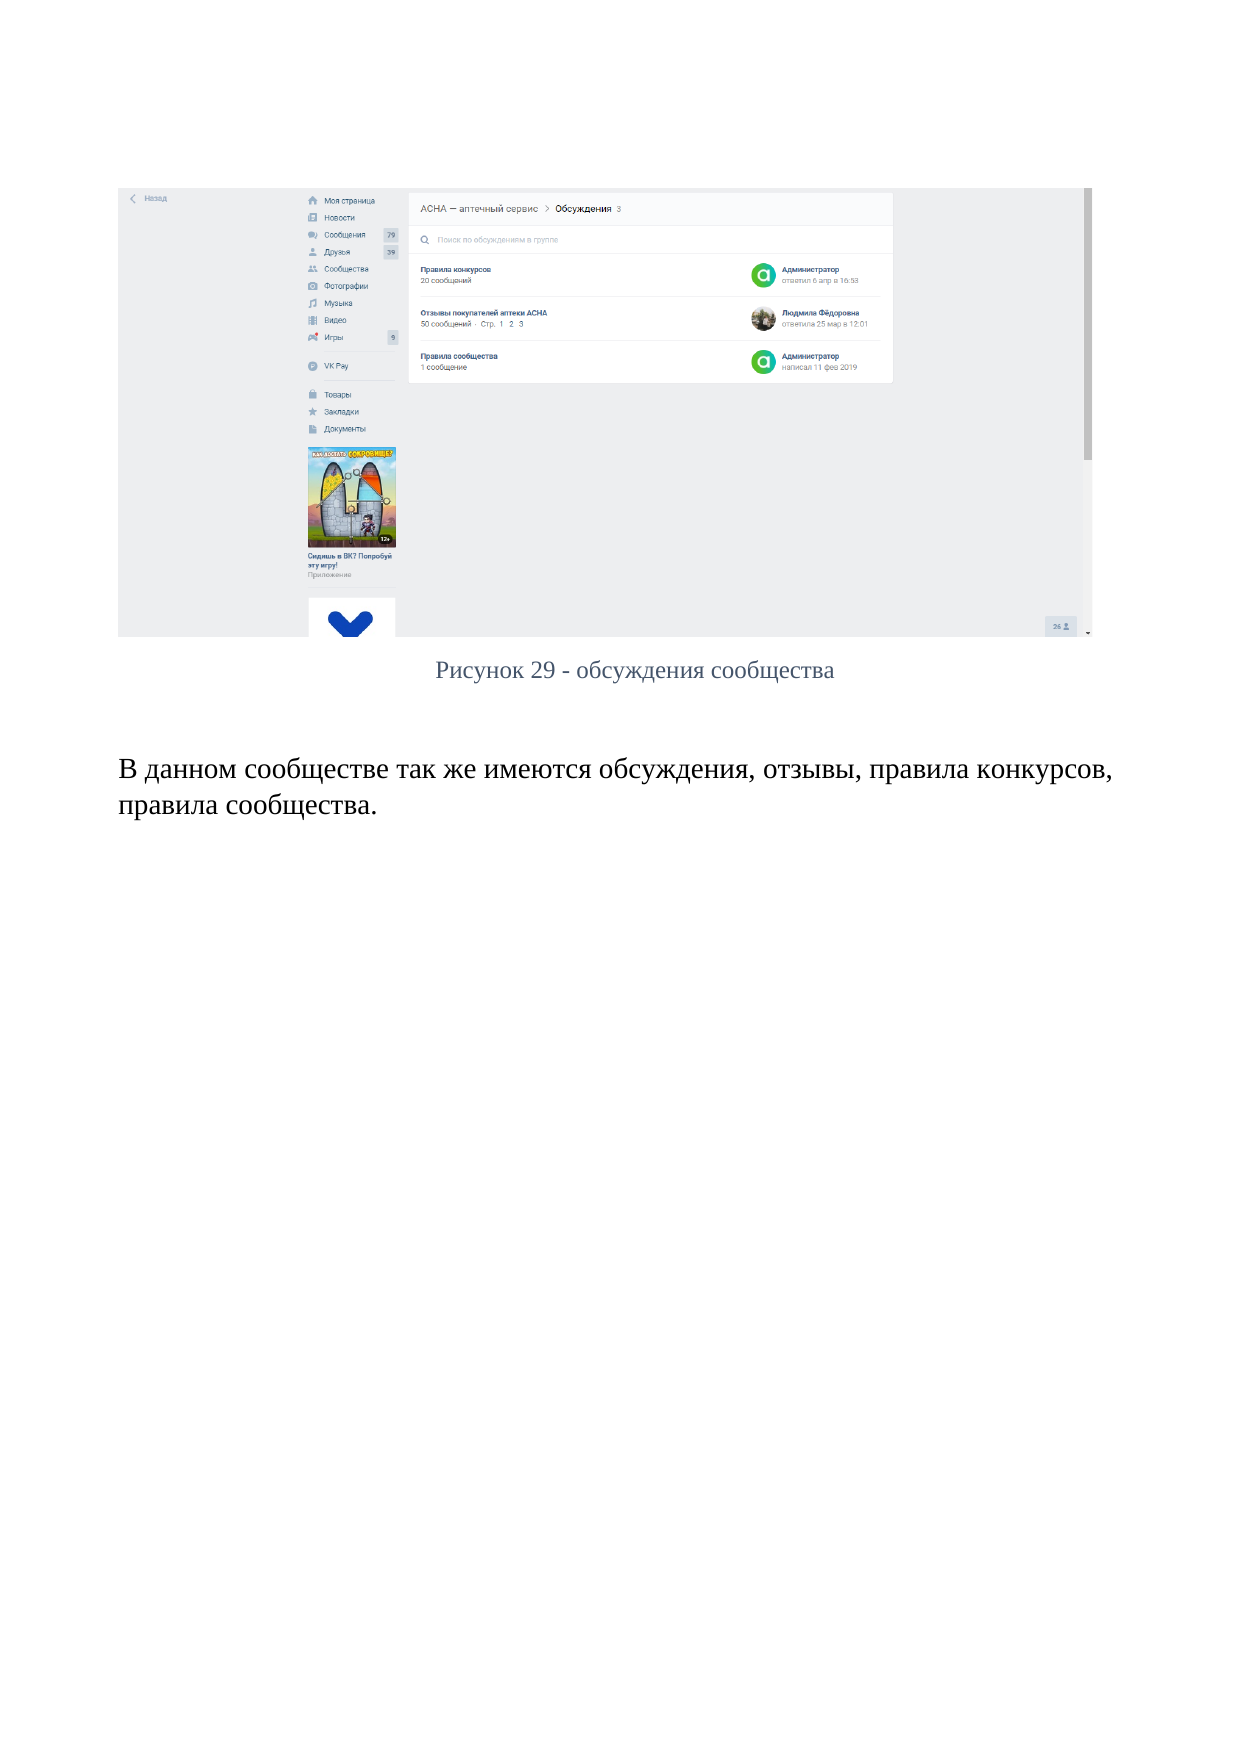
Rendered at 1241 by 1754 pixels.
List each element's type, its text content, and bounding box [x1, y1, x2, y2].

picture [118, 188, 1093, 637]
text Рисунок 29 - обсуждения сообщества [118, 655, 1152, 684]
text В данном сообществе так же имеются обсуждения, отзывы, правила конкурсов, правила сообщества. [118, 751, 1152, 821]
